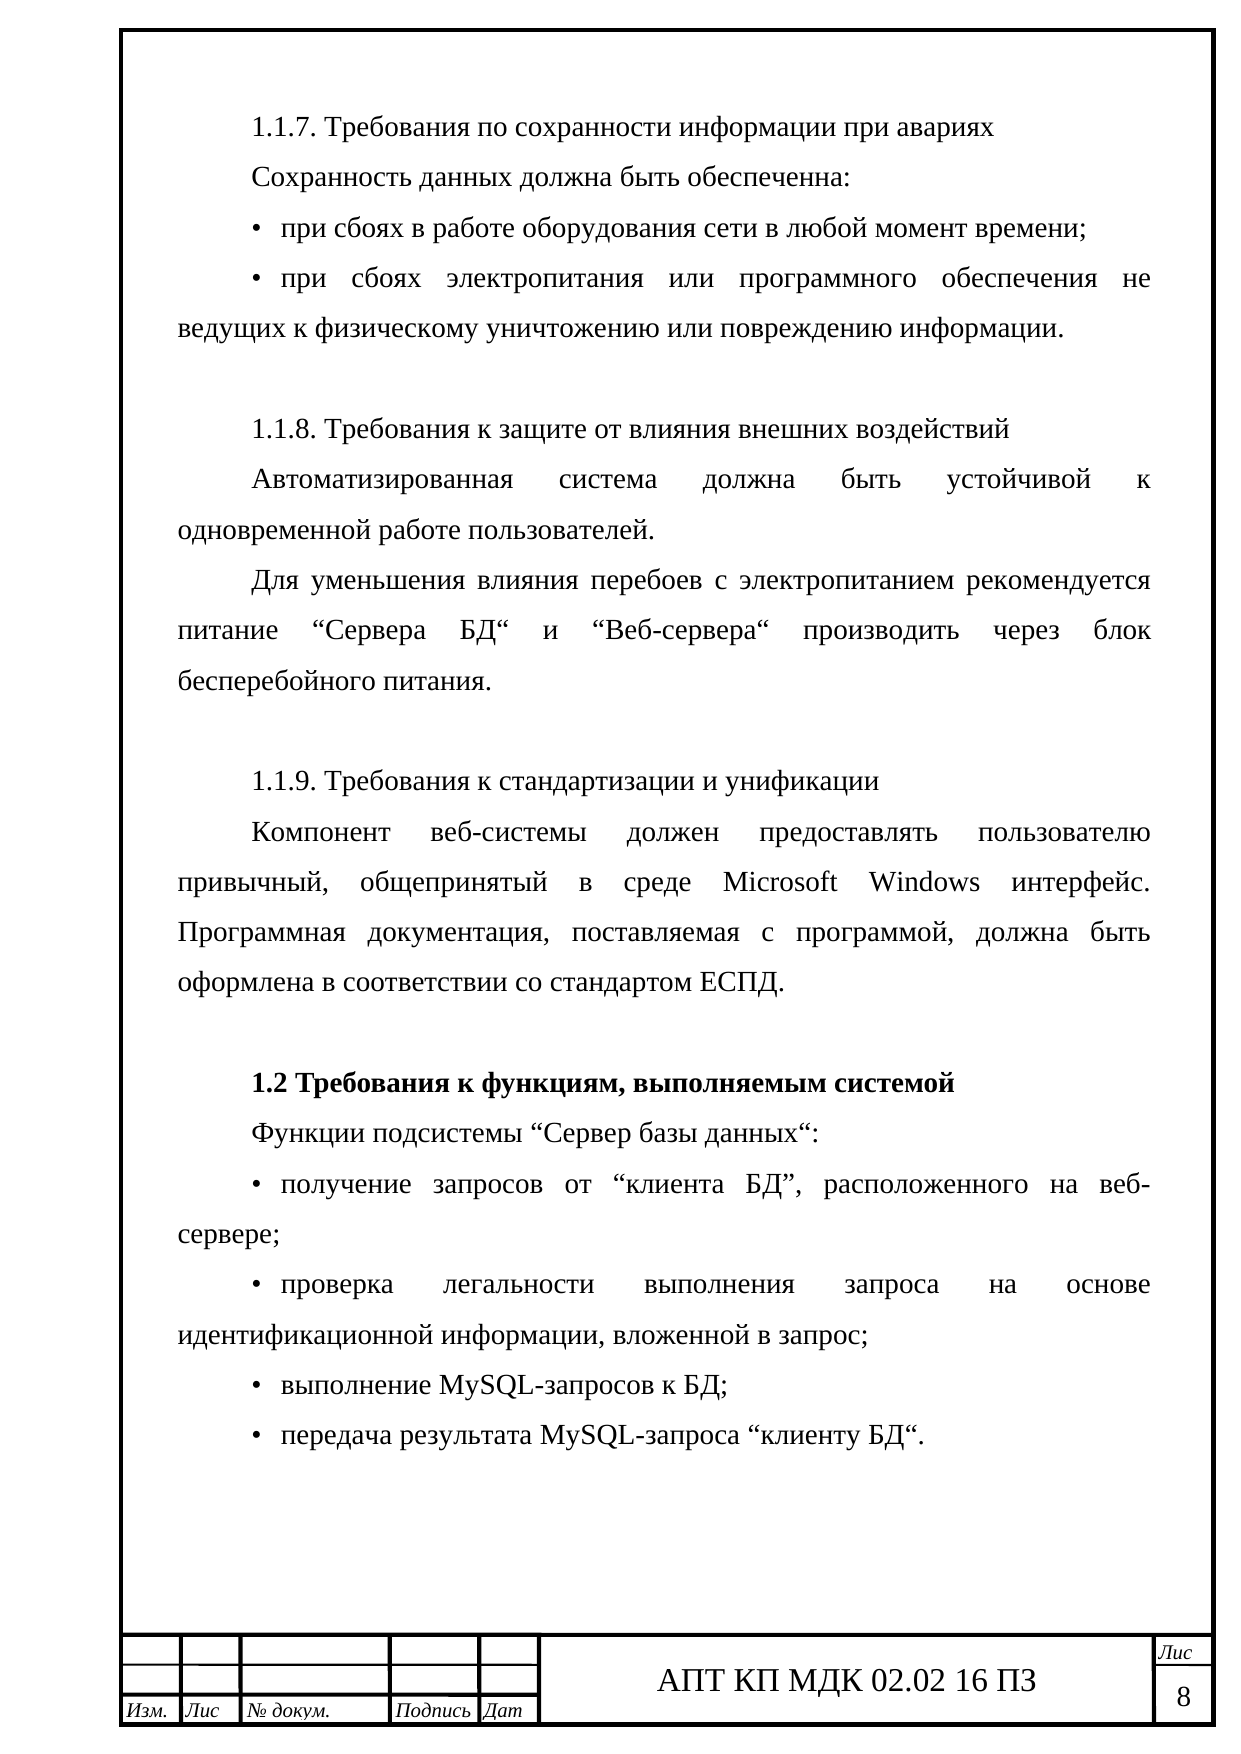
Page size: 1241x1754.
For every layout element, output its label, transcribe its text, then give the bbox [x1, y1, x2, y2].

text • выполнение MySQL-запросов к БД; [177, 1367, 1152, 1401]
text 1.1.8. Требования к защите от влияния внешних воздействий [177, 411, 1152, 445]
text Автоматизированная система должна быть устойчивой к одновременной работе пользователей. [177, 461, 1152, 545]
subtitle 1.2 Требования к функциям, выполняемым системой [177, 1065, 1152, 1099]
text Функции подсистемы “Сервер базы данных“: [177, 1116, 1152, 1149]
text Для уменьшения влияния перебоев с электропитанием рекомендуется питание “Сервера БД“ и “Веб-сервера“ производить через блок бесперебойного питания. [177, 562, 1152, 696]
text 1.1.9. Требования к стандартизации и унификации [177, 763, 1152, 797]
text • получение запросов от “клиента БД”, расположенного на веб-сервере; [177, 1166, 1152, 1250]
text Сохранность данных должна быть обеспеченна: [177, 159, 1152, 193]
text • проверка легальности выполнения запроса на основе идентификационной информации, вложенной в запрос; [177, 1266, 1152, 1350]
text • при сбоях в работе оборудования сети в любой момент времени; [177, 210, 1152, 243]
text 1.1.7. Требования по сохранности информации при авариях [177, 109, 1152, 143]
text • передача результата MySQL-запроса “клиенту БД“. [177, 1417, 1152, 1451]
text Компонент веб-системы должен предоставлять пользователю привычный, общепринятый в среде Microsoft Windows интерфейс. Программная документация, поставляемая с программой, должна быть оформлена в соответствии со стандартом ЕСПД. [177, 814, 1152, 998]
text • при сбоях электропитания или программного обеспечения не ведущих к физическому уничтожению или повреждению информации. [177, 260, 1152, 344]
